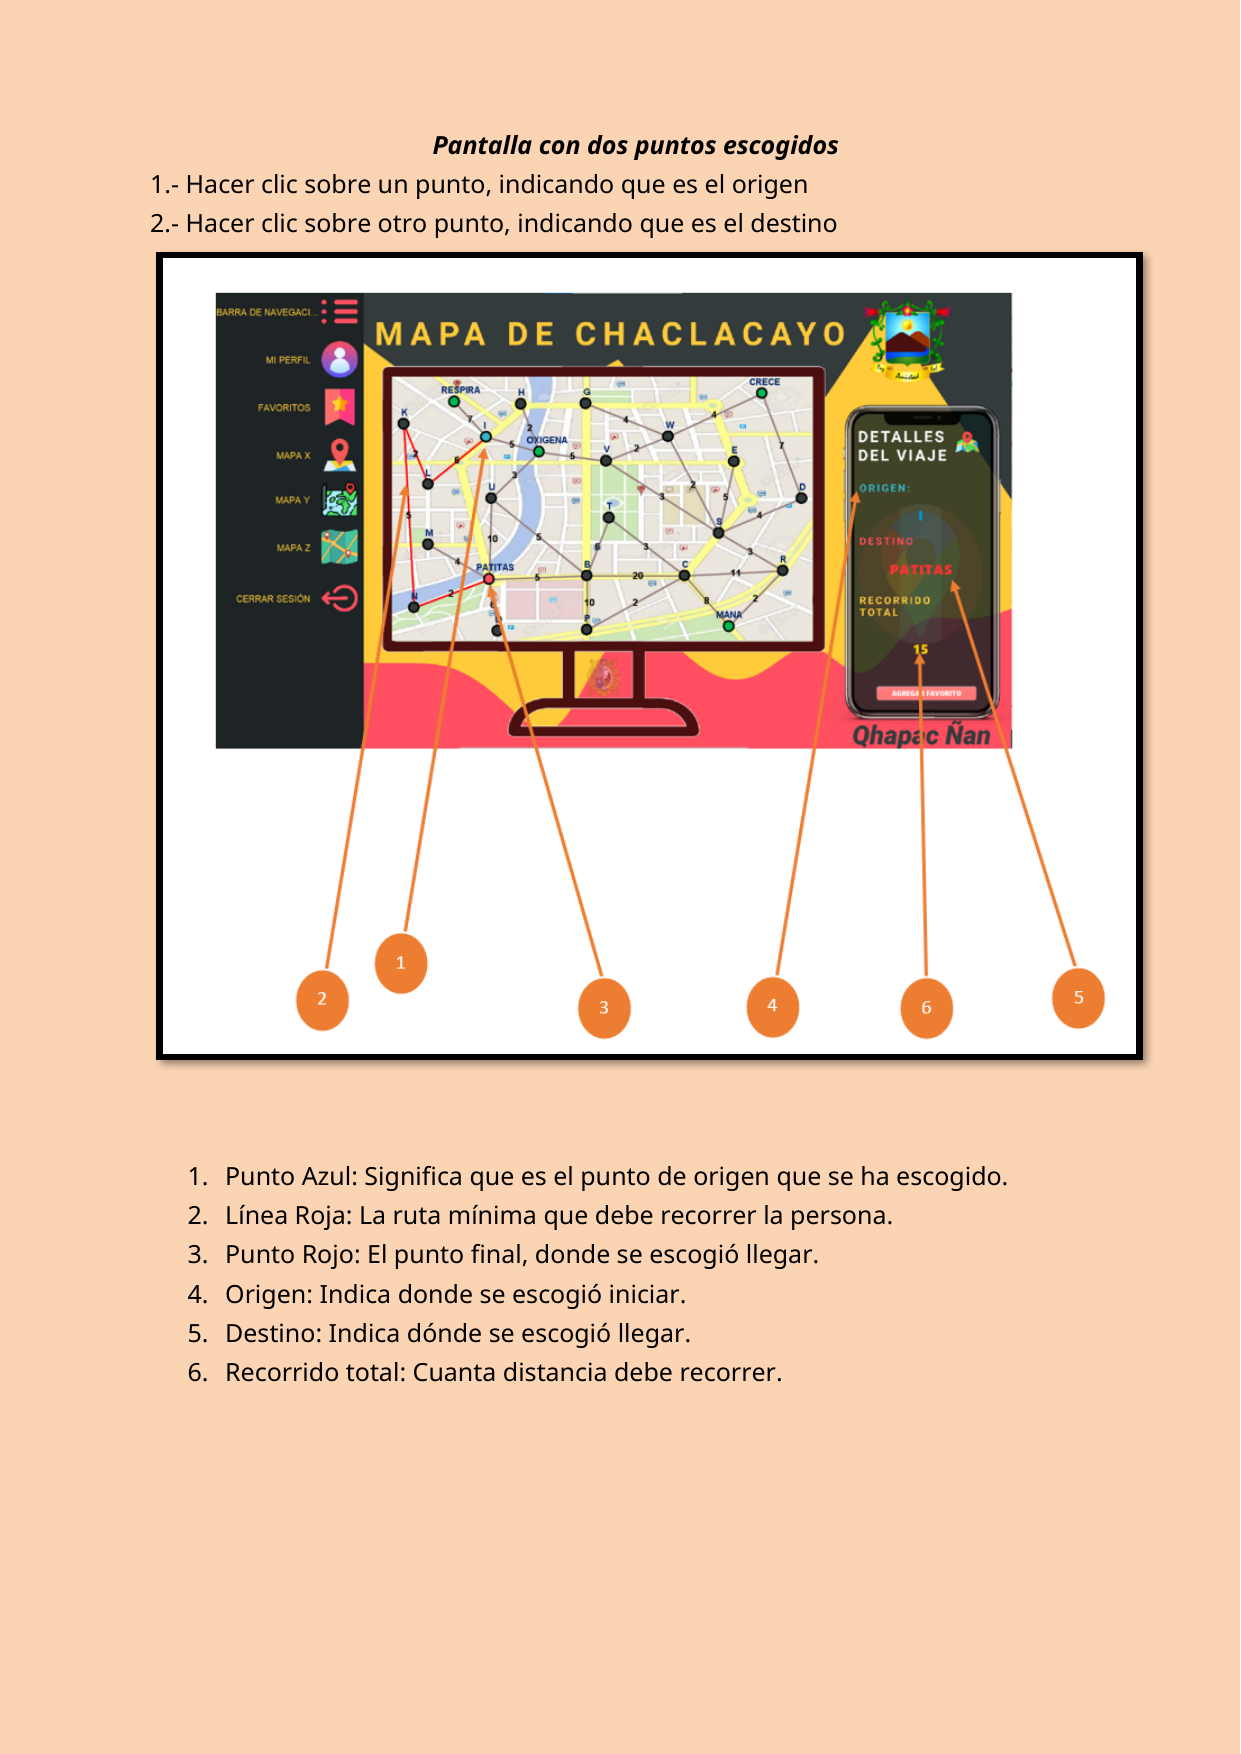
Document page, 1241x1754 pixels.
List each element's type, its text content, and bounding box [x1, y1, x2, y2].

list Punto Azul: Significa que es el punto de origen que se ha escogido. [187, 1159, 1124, 1193]
text 2.- Hacer clic sobre otro punto, indicando que es el destino [150, 206, 1124, 240]
text Pantalla con dos puntos escogidos [150, 128, 1124, 162]
text 1.- Hacer clic sobre un punto, indicando que es el origen [150, 167, 1124, 201]
list Línea Roja: La ruta mínima que debe recorrer la persona. [187, 1198, 1124, 1232]
list Destino: Indica dónde se escogió llegar. [187, 1316, 1124, 1349]
picture [163, 258, 1136, 1054]
list Recorrido total: Cuanta distancia debe recorrer. [187, 1355, 1124, 1389]
list Punto Rojo: El punto final, donde se escogió llegar. [187, 1237, 1124, 1271]
list Origen: Indica donde se escogió iniciar. [187, 1276, 1124, 1310]
